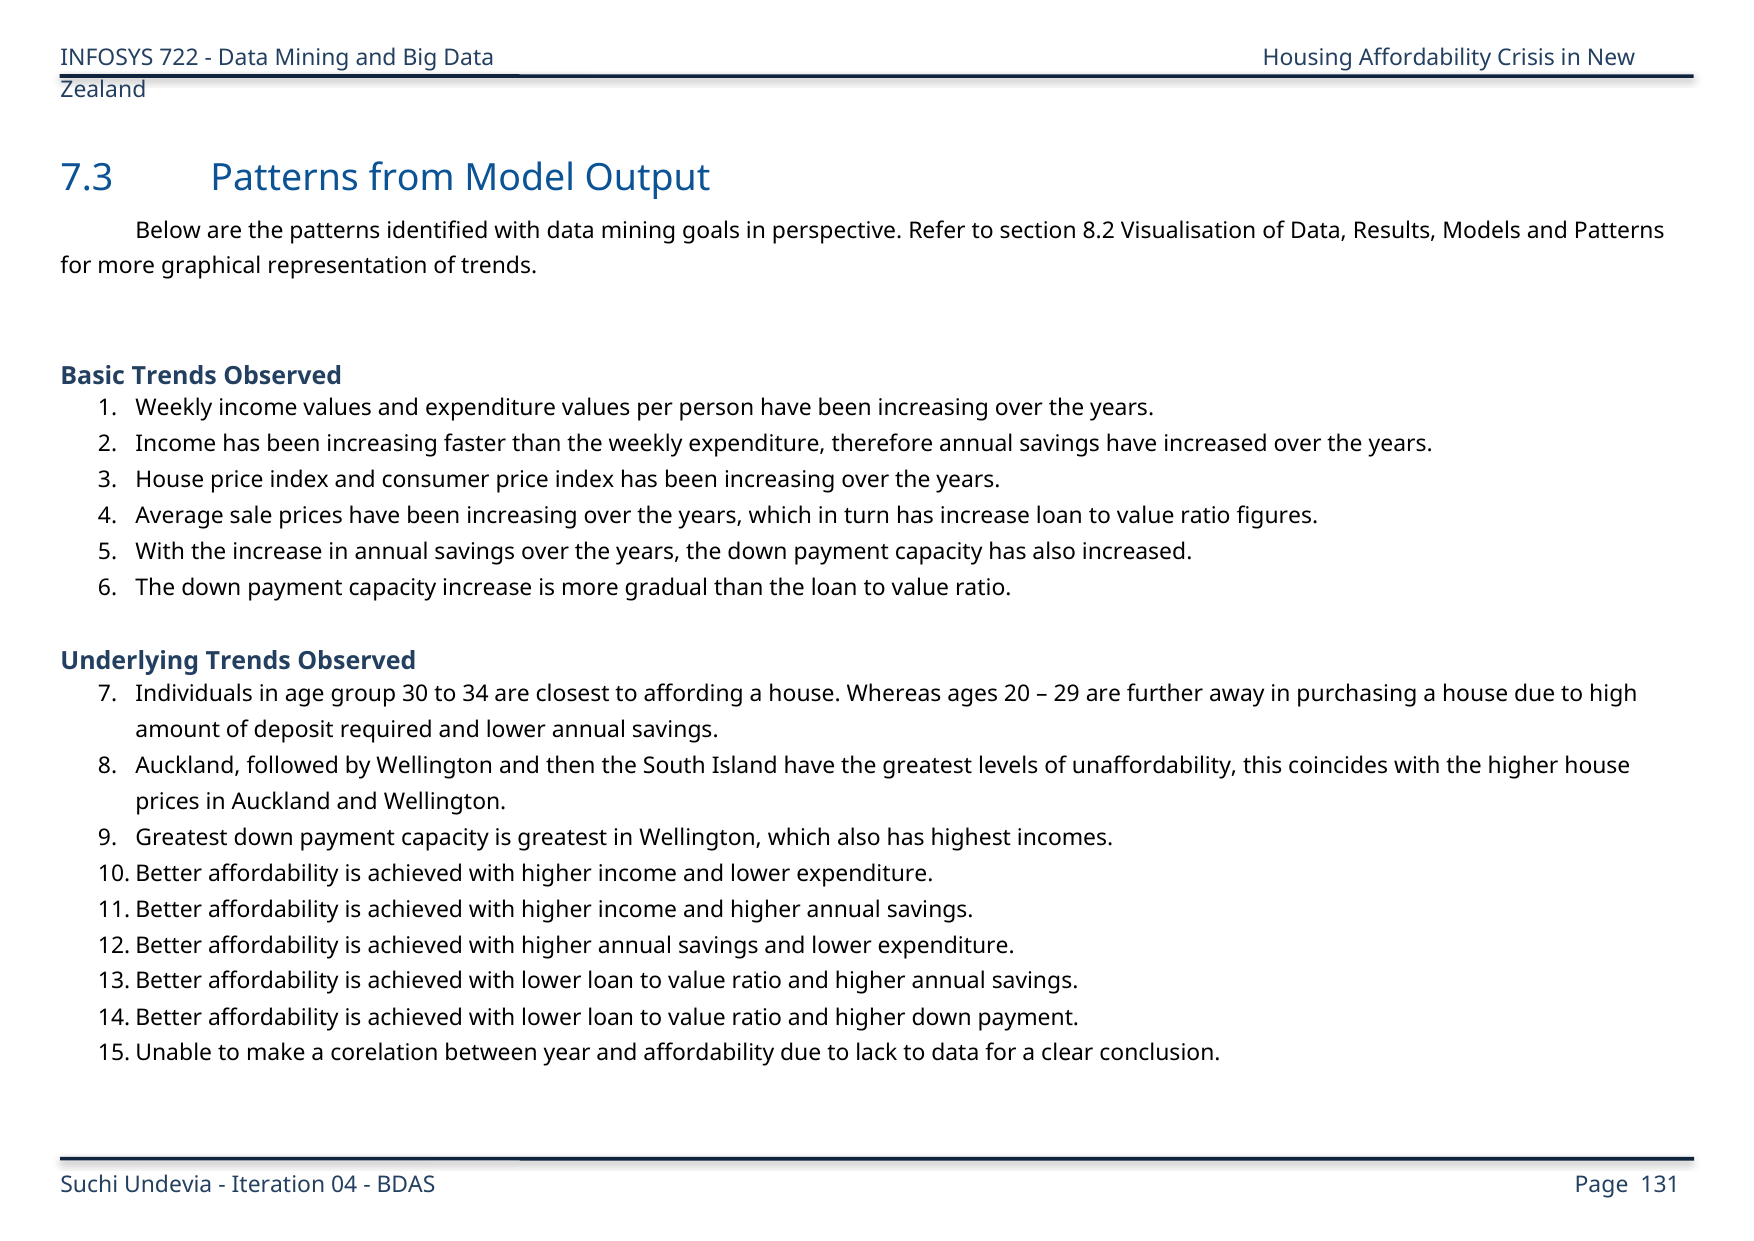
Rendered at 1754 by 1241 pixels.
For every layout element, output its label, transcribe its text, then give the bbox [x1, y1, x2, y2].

list House price index and consumer price index has been increasing over the years. [98, 463, 1694, 494]
text Below are the patterns identified with data mining goals in perspective. Refer to section 8.2 Visualisation of Data, Results, Models and Patterns for more graphical representation of trends. [60, 213, 1694, 281]
list Better affordability is achieved with higher income and lower expenditure. [98, 857, 1694, 888]
text Underlying Trends Observed [60, 643, 1694, 677]
list The down payment capacity increase is more gradual than the loan to value ratio. [98, 571, 1694, 602]
list Better affordability is achieved with higher annual savings and lower expenditure. [98, 928, 1694, 960]
list Average sale prices have been increasing over the years, which in turn has increase loan to value ratio figures. [98, 499, 1694, 530]
subtitle 7.3 Patterns from Model Output [60, 150, 1694, 201]
list Better affordability is achieved with higher income and higher annual savings. [98, 893, 1694, 924]
list Better affordability is achieved with lower loan to value ratio and higher annual savings. [98, 964, 1694, 996]
list Individuals in age group 30 to 34 are closest to affording a house. Whereas ages 20 – 29 are further away in purchasing a house due to high amount of deposit required and lower annual savings. [98, 677, 1694, 744]
list With the increase in annual savings over the years, the down payment capacity has also increased. [98, 535, 1694, 566]
text Basic Trends Observed [60, 357, 1694, 391]
list Weekly income values and expenditure values per person have been increasing over the years. [98, 391, 1694, 423]
list Income has been increasing faster than the weekly expenditure, therefore annual savings have increased over the years. [98, 427, 1694, 458]
list Greatest down payment capacity is greatest in Wellington, which also has highest incomes. [98, 821, 1694, 852]
list Better affordability is achieved with lower loan to value ratio and higher down payment. [98, 1000, 1694, 1032]
list Auckland, followed by Wellington and then the South Island have the greatest levels of unaffordability, this coincides with the higher house prices in Auckland and Wellington. [98, 749, 1694, 816]
list Unable to make a corelation between year and affordability due to lack to data for a clear conclusion. [98, 1036, 1694, 1068]
